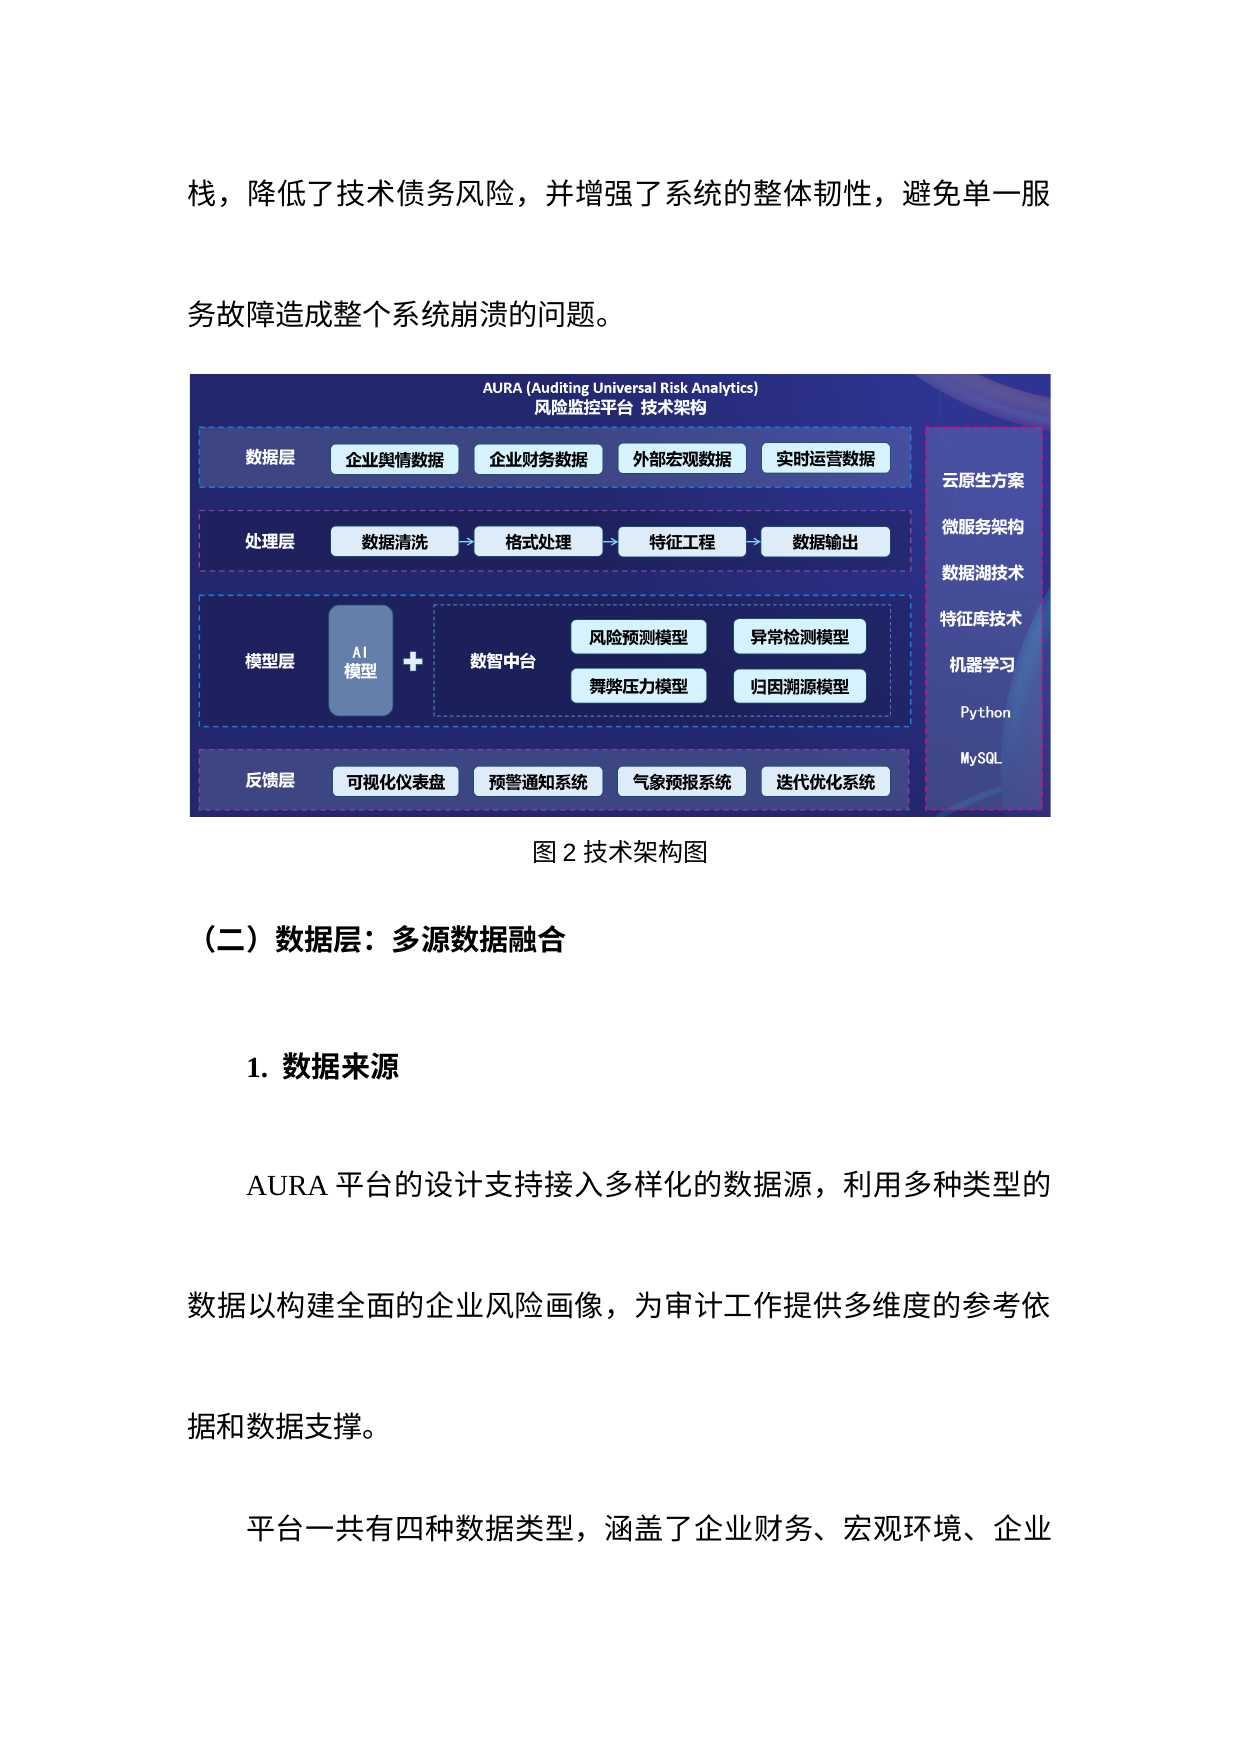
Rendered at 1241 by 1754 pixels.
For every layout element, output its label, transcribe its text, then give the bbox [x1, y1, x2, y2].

text AURA平台的设计支持接入多样化的数据源，利用多种类型的数据以构建全面的企业风险画像，为审计工作提供多维度的参考依据和数据支撑。 [187, 1143, 1053, 1465]
subtitle （二）数据层：多源数据融合 [187, 897, 1053, 978]
picture [189, 374, 1051, 817]
subtitle 1. 数据来源 [187, 1024, 1053, 1105]
text 图2 技术架构图 [187, 830, 1053, 870]
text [187, 151, 1053, 353]
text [187, 1486, 1053, 1567]
